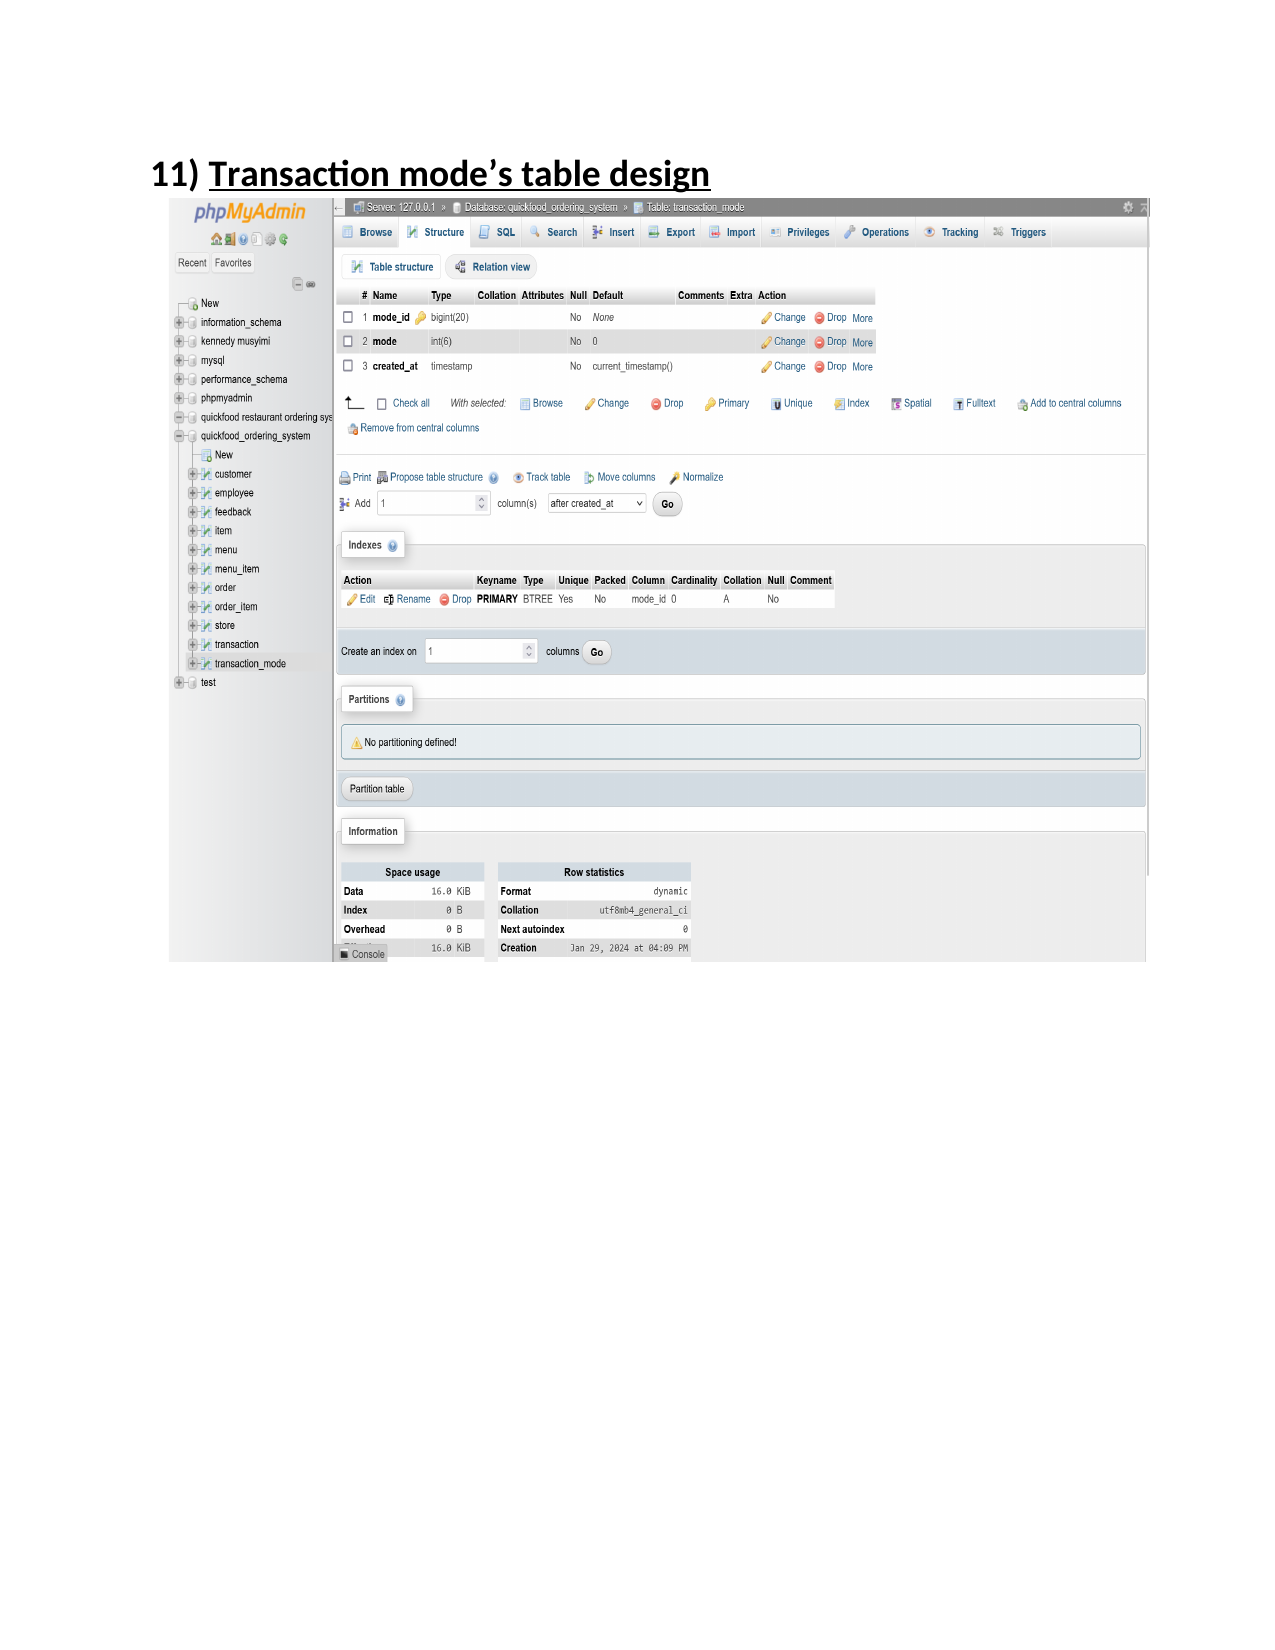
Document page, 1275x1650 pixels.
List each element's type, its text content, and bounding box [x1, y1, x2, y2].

text 11) Transaction mode’s table design [150, 150, 1125, 962]
